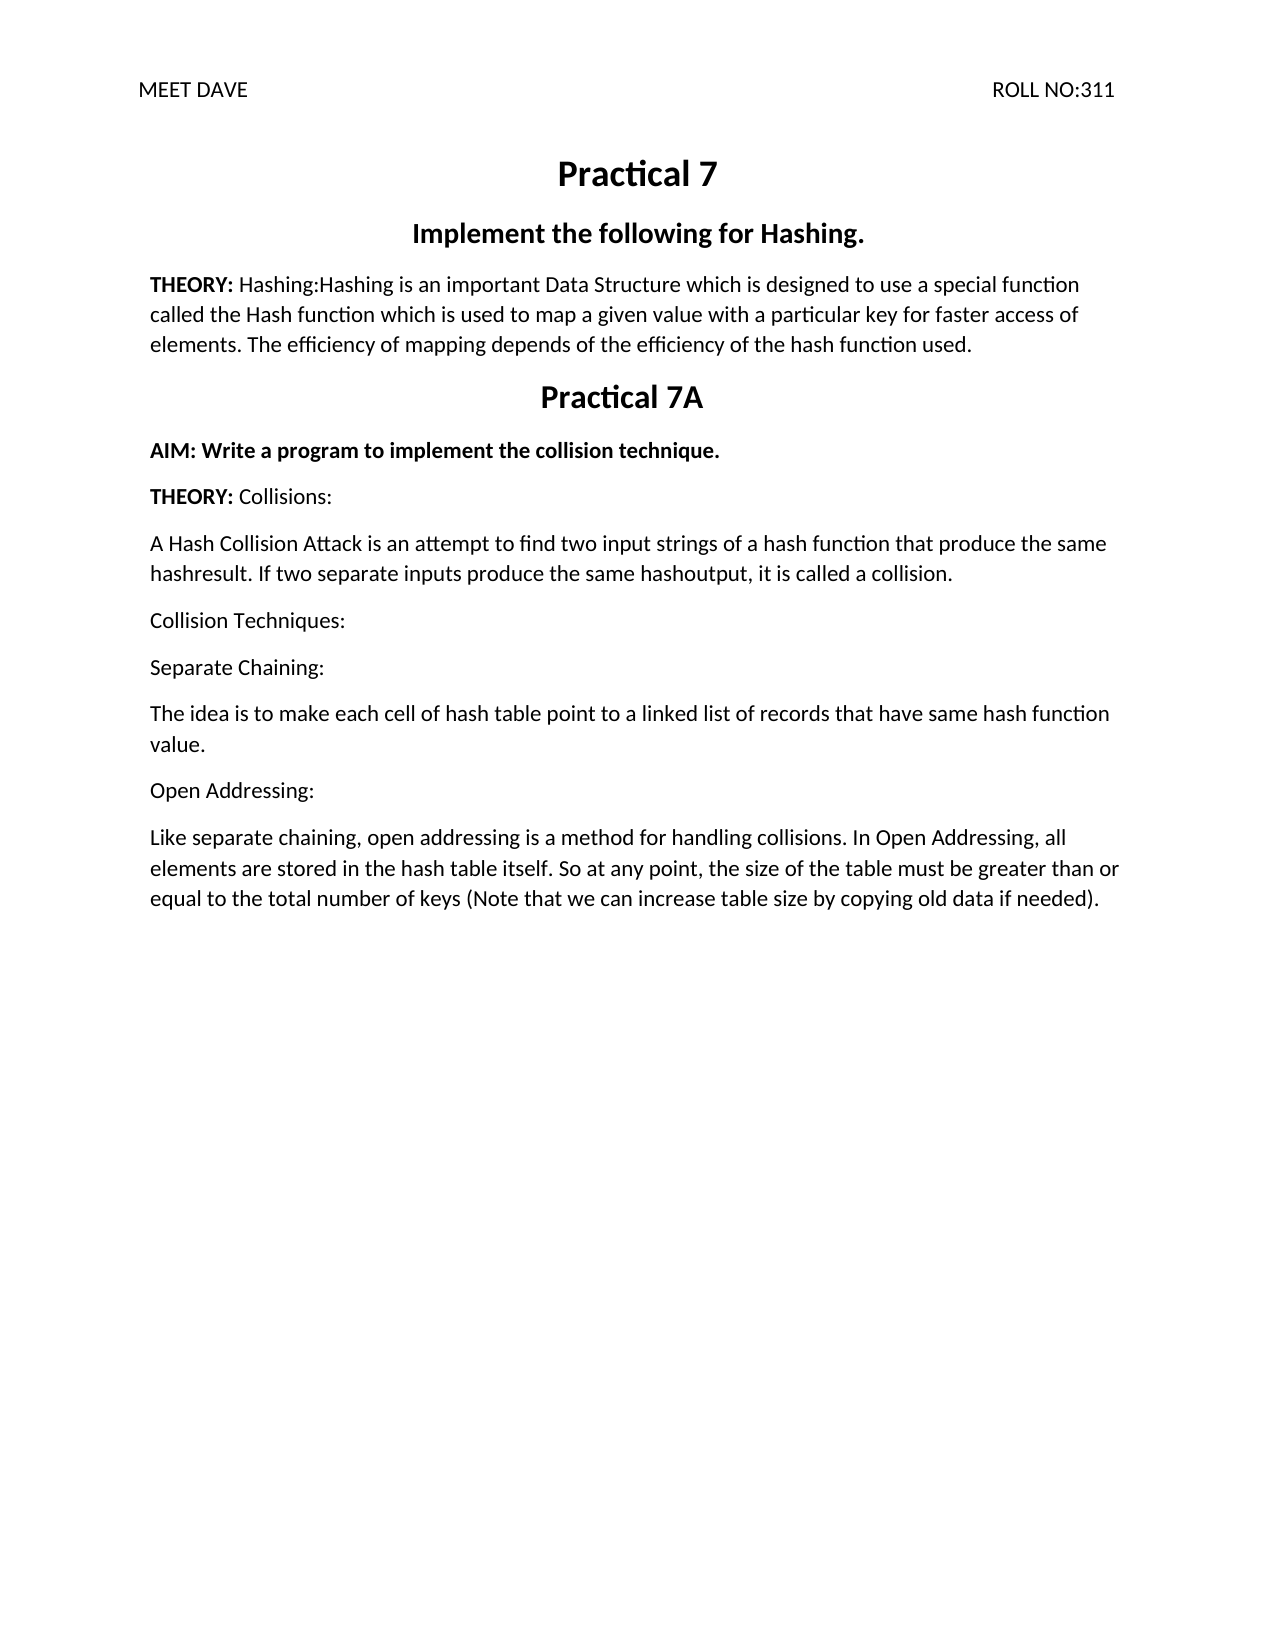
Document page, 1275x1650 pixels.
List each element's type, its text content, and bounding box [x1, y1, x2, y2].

text A Hash Collision Attack is an attempt to find two input strings of a hash function that produce the same hashresult. If two separate inputs produce the same hashoutput, it is called a collision. [150, 529, 1112, 587]
text Open Addressing: [150, 777, 1173, 805]
text THEORY: Hashing:Hashing is an important Data Structure which is designed to use a special function called the Hash function which is used to map a given value with a particular key for faster access of elements. The efficiency of mapping depends of the efficiency of the hash function used. [150, 270, 1082, 358]
text Practical 7A [246, 376, 998, 417]
text Like separate chaining, open addressing is a method for handling collisions. In Open Addressing, all elements are stored in the hash table itself. So at any point, the size of the table must be greater than or equal to the total number of keys (Note that we can increase table size by copying old data if needed). [150, 823, 1123, 912]
text Separate Chaining: [150, 653, 1173, 681]
subtitle AIM: Write a program to implement the collision technique. THEORY: Collisions: [150, 436, 723, 511]
text Collision Techniques: [150, 606, 1173, 634]
text The idea is to make each cell of hash table point to a linked list of records that have same hash function value. [150, 699, 1114, 758]
subtitle Implement the following for Hashing. [279, 215, 999, 251]
subtitle Practical 7 [277, 149, 998, 195]
